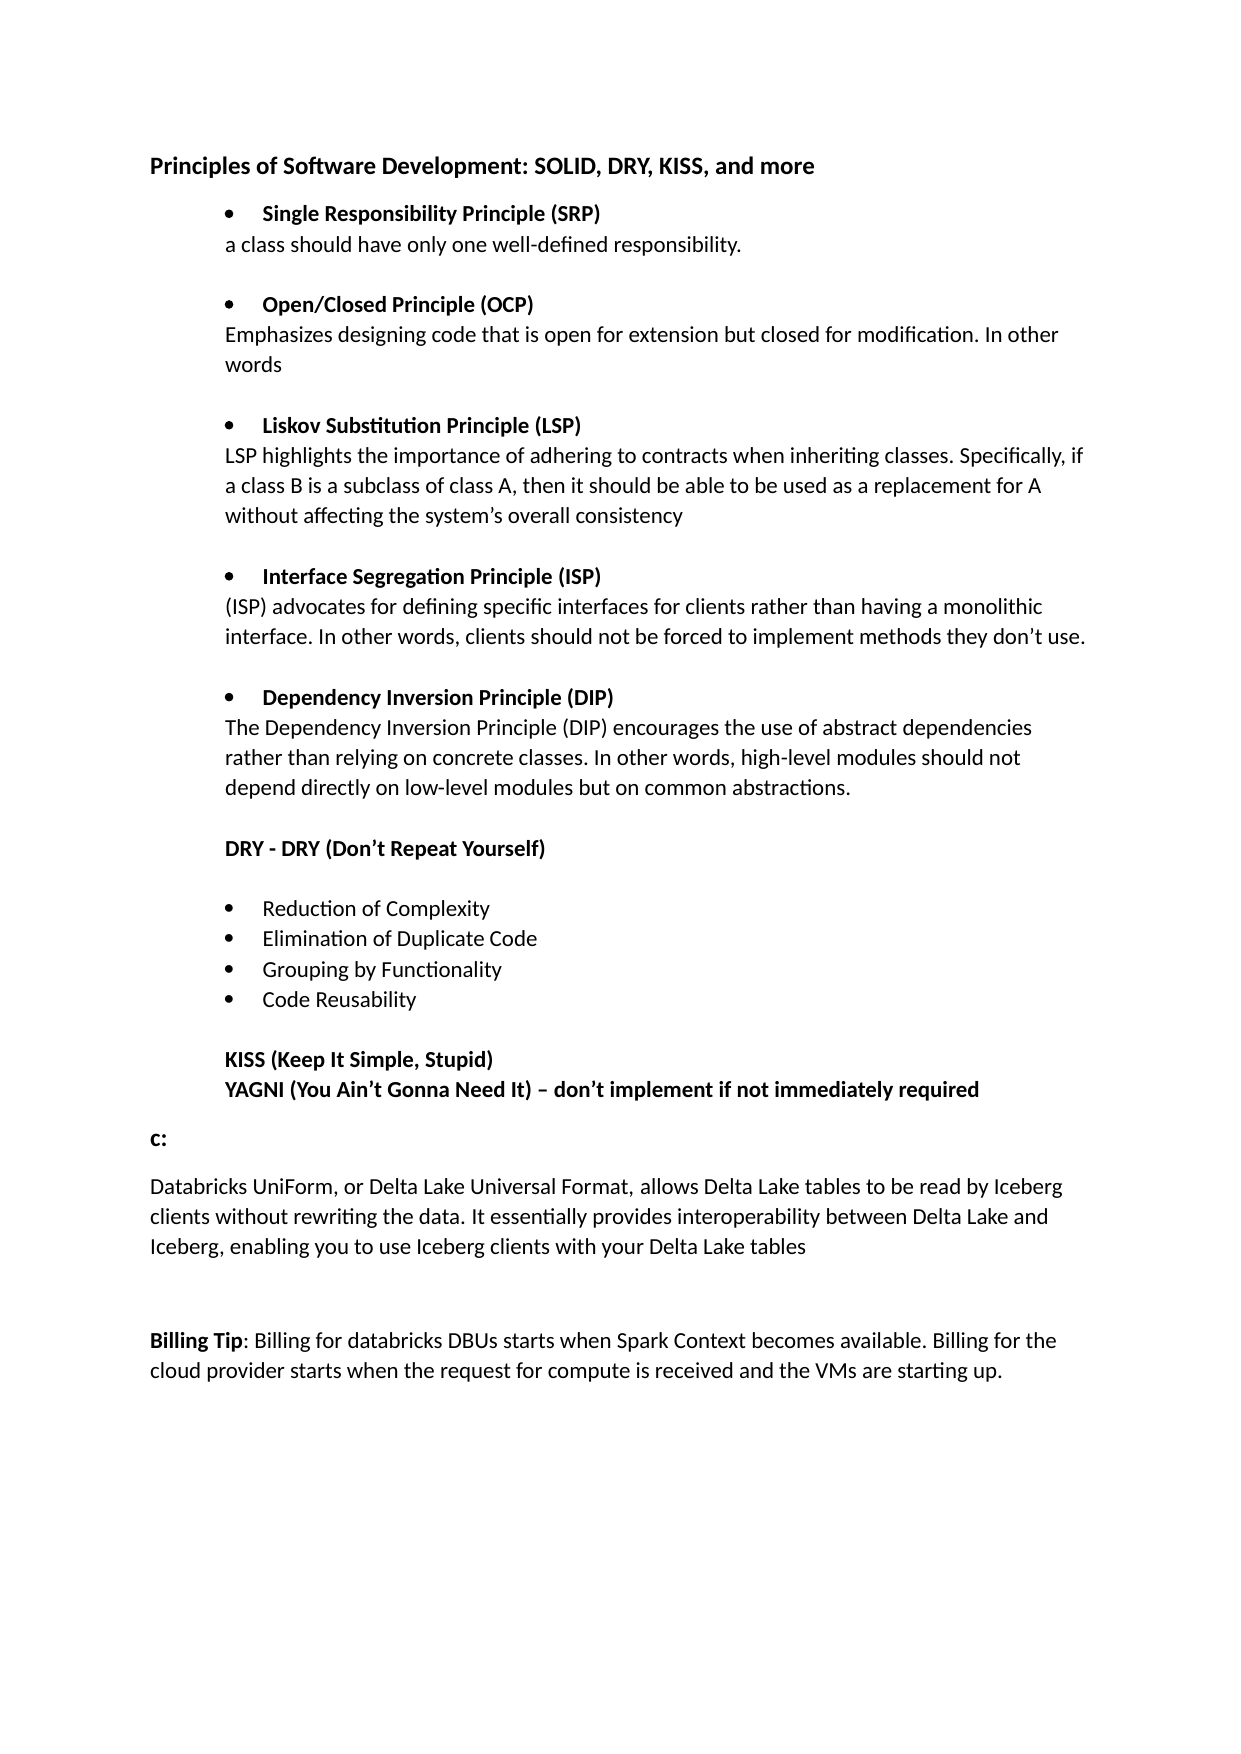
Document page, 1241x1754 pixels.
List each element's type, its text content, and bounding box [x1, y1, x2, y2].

list Reduction of Complexity [225, 894, 1090, 922]
list a class should have only one well-defined responsibility. [225, 230, 1090, 258]
list KISS (Keep It Simple, Stupid) [225, 1045, 1090, 1073]
text Databricks UniForm, or Delta Lake Universal Format, allows Delta Lake tables to be read by Iceberg clients without rewriting the data. It essentially provides interoperability between Delta Lake and Iceberg, enabling you to use Iceberg clients with your Delta Lake tables [150, 1172, 1090, 1261]
list (ISP) advocates for defining specific interfaces for clients rather than having a monolithic interface. In other words, clients should not be forced to implement methods they don’t use. [225, 592, 1090, 651]
list Single Responsibility Principle (SRP) [225, 199, 1090, 228]
text Billing Tip: Billing for databricks DBUs starts when Spark Context becomes available. Billing for the cloud provider starts when the request for compute is received and the VMs are starting up. [150, 1326, 1090, 1384]
list LSP highlights the importance of adhering to contracts when inheriting classes. Specifically, if a class B is a subclass of class A, then it should be able to be used as a replacement for A without affecting the system’s overall consistency [225, 441, 1090, 530]
list Emphasizes designing code that is open for extension but closed for modification. In other words [225, 320, 1090, 379]
list Interface Segregation Principle (ISP) [225, 562, 1090, 590]
list YAGNI (You Ain’t Gonna Need It) – don’t implement if not immediately required [225, 1076, 1090, 1104]
list Liskov Substitution Principle (LSP) [225, 411, 1090, 439]
text Principles of Software Development: SOLID, DRY, KISS, and more [150, 150, 1090, 181]
list DRY - DRY (Don’t Repeat Yourself) [225, 834, 1090, 862]
list Dependency Inversion Principle (DIP) [225, 683, 1090, 711]
list The Dependency Inversion Principle (DIP) encourages the use of abstract dependencies rather than relying on concrete classes. In other words, high-level modules should not depend directly on low-level modules but on common abstractions. [225, 713, 1090, 802]
list Code Reusability [225, 985, 1090, 1013]
list Open/Closed Principle (OCP) [225, 290, 1090, 318]
list Elimination of Duplicate Code [225, 924, 1090, 953]
list Grouping by Functionality [225, 955, 1090, 983]
text c: [150, 1122, 1090, 1153]
